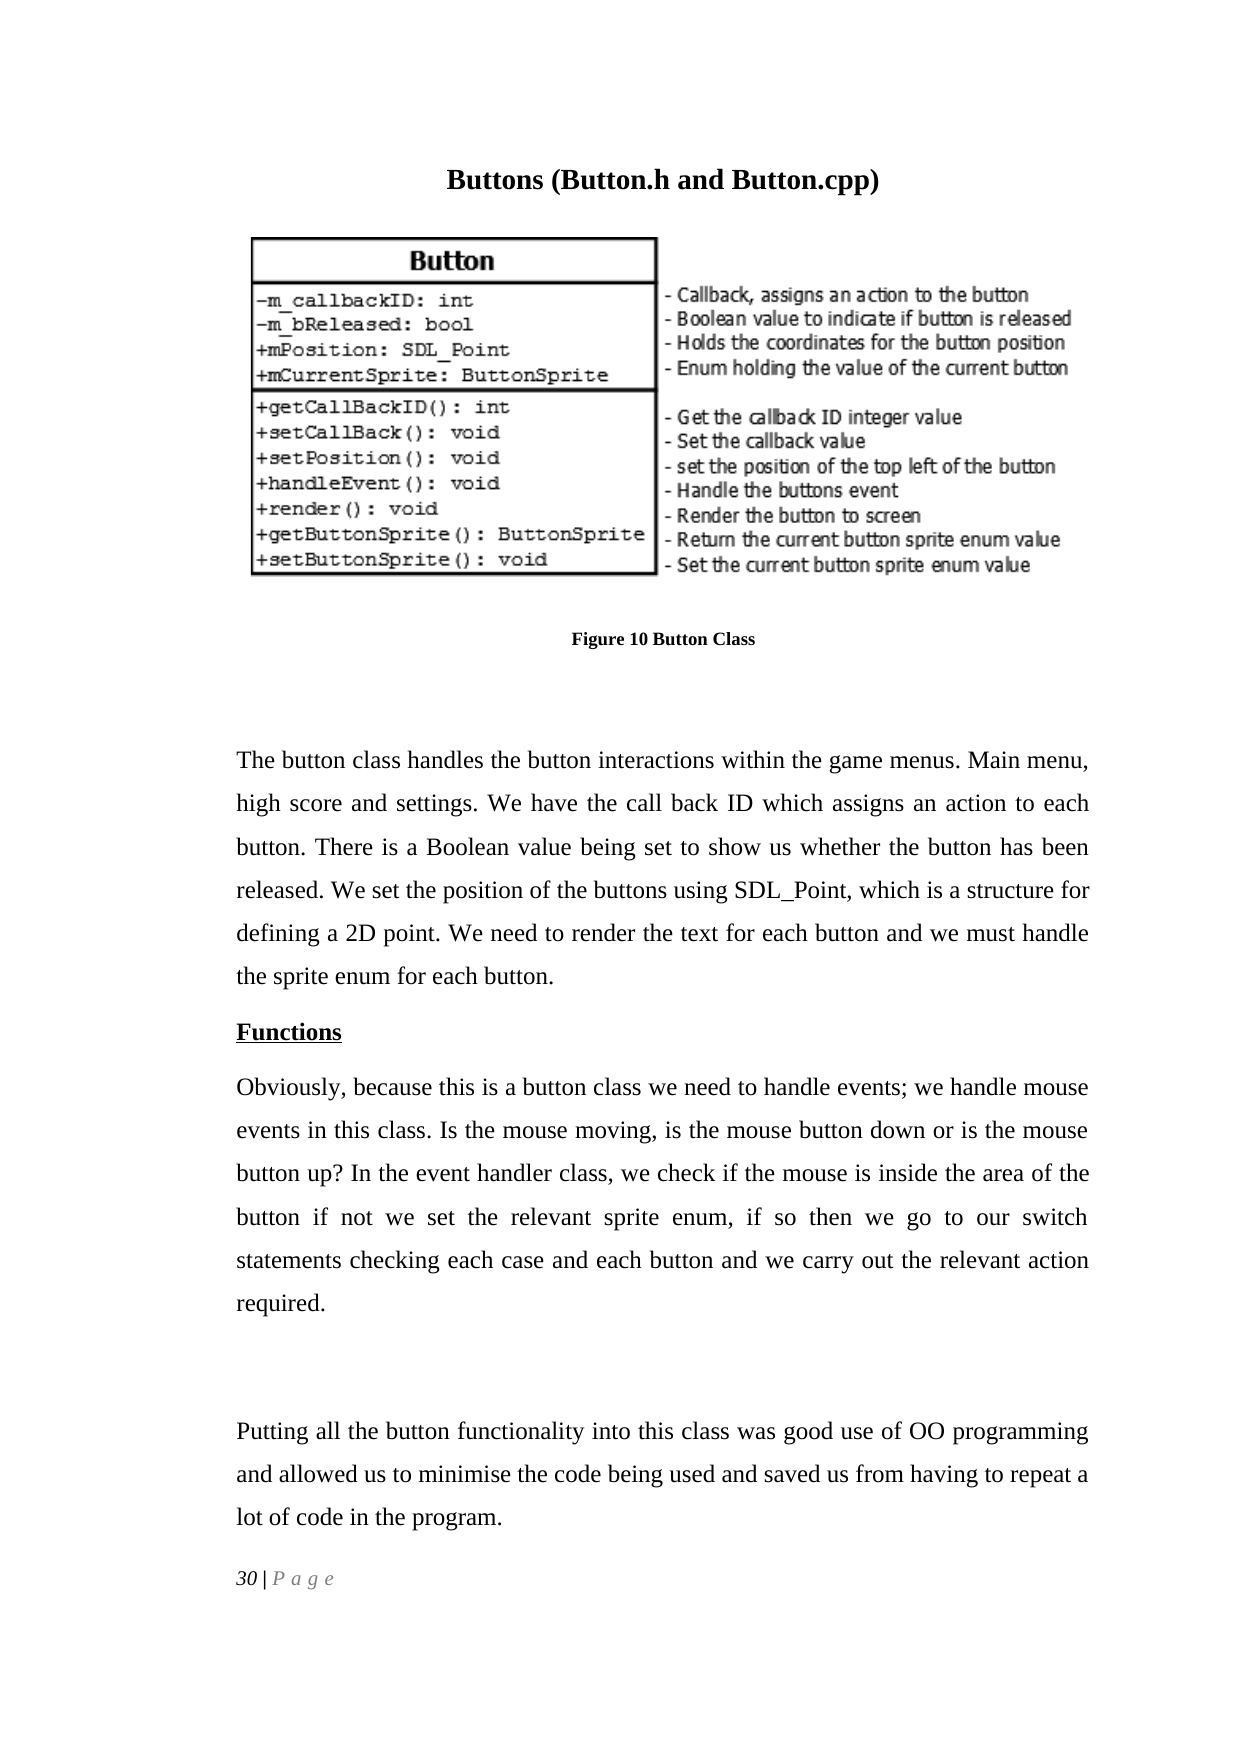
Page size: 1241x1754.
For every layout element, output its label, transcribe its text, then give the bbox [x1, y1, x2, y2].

picture [250, 237, 1076, 577]
text Buttons (Button.h and Button.cpp) [236, 162, 1090, 196]
text Obviously, because this is a button class we need to handle events; we handle mouse events in this class. Is the mouse moving, is the mouse button down or is the mouse button up? In the event handler class, we check if the mouse is inside the area of the button if not we set the relevant sprite enum, if so then we go to our switch statements checking each case and each button and we carry out the relevant action required. [236, 1072, 1090, 1317]
text Functions [236, 1017, 1090, 1045]
text Putting all the button functionality into this class was good use of OO programming and allowed us to minimise the code being used and saved us from having to repeat a lot of code in the program. [236, 1416, 1090, 1531]
text The button class handles the button interactions within the game menus. Main menu, high score and settings. We have the call back ID which assigns an action to each button. There is a Boolean value being set to show us whether the button has been released. We set the position of the buttons using SDL_Point, which is a structure for defining a 2D point. We need to render the text for each button and we must handle the sprite enum for each button. [236, 745, 1090, 990]
